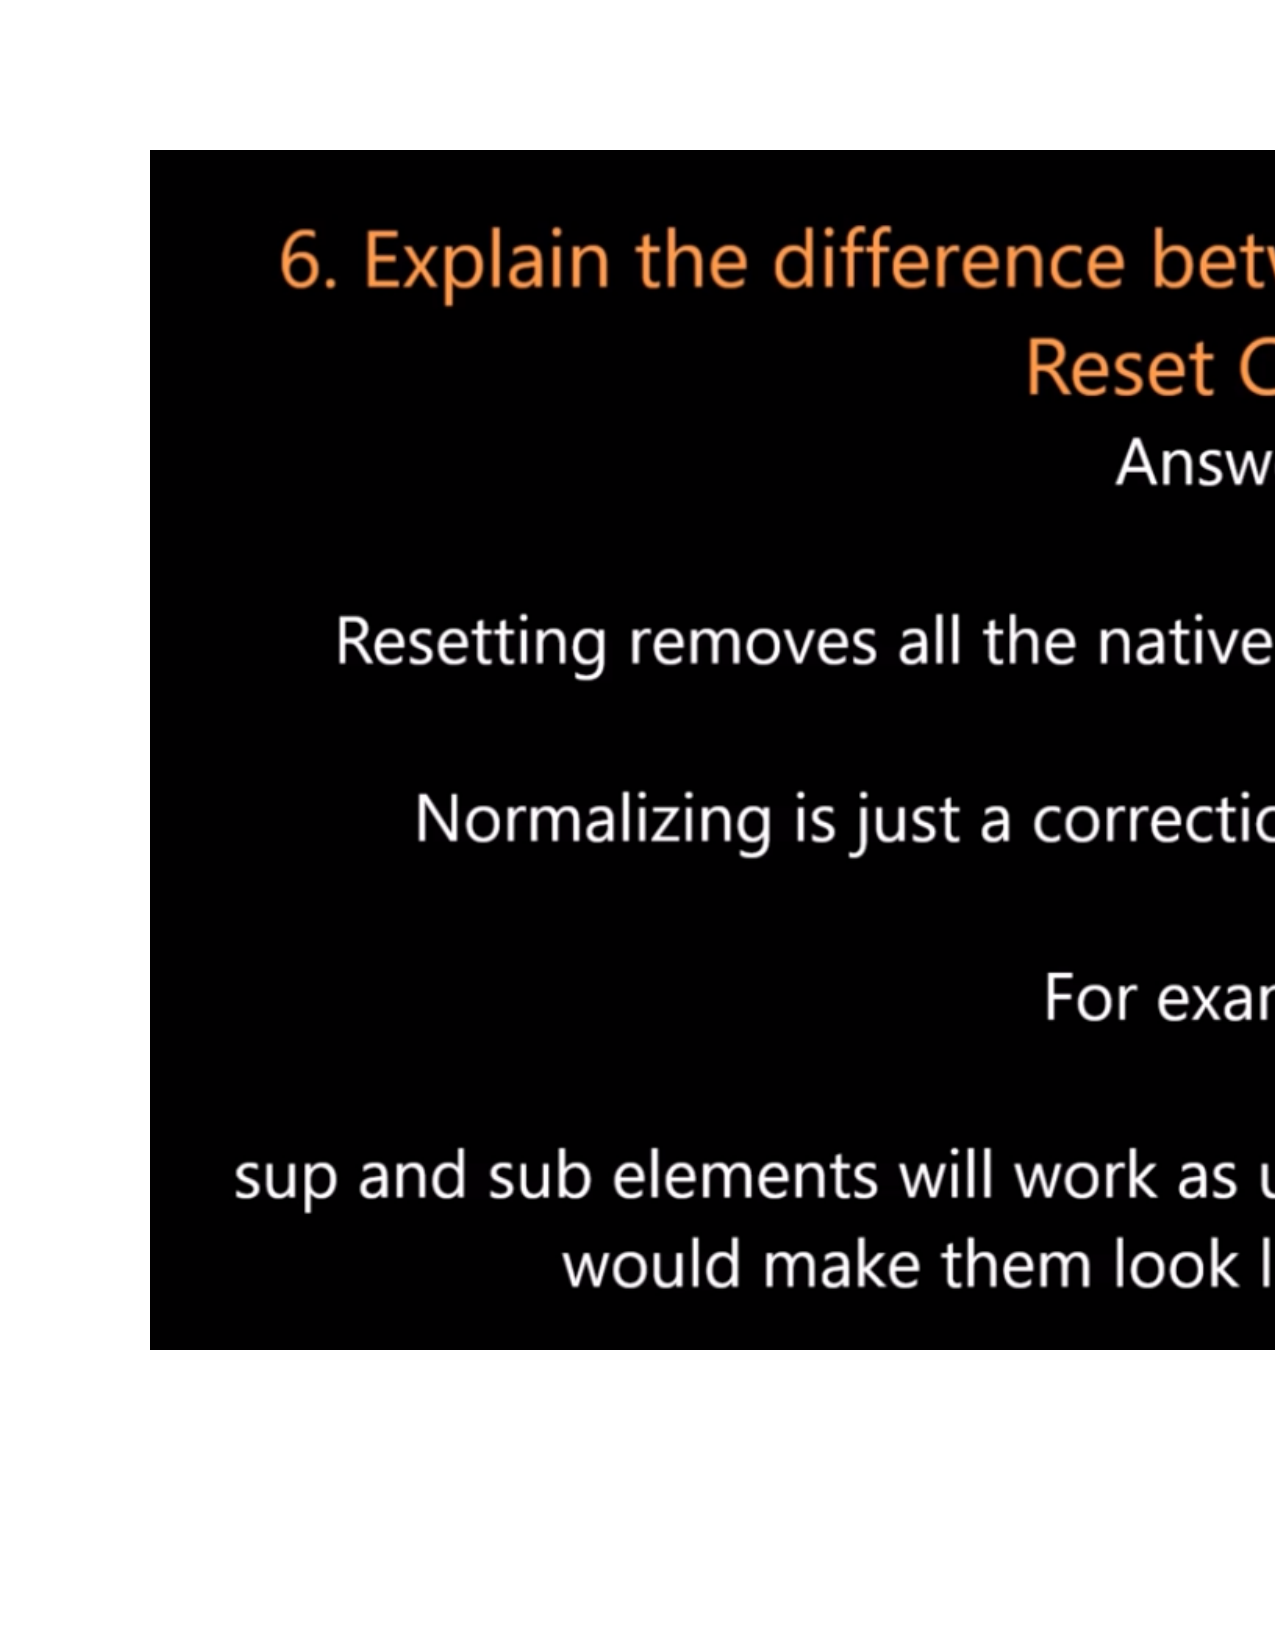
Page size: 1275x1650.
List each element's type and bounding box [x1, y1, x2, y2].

picture [150, 150, 1275, 1350]
